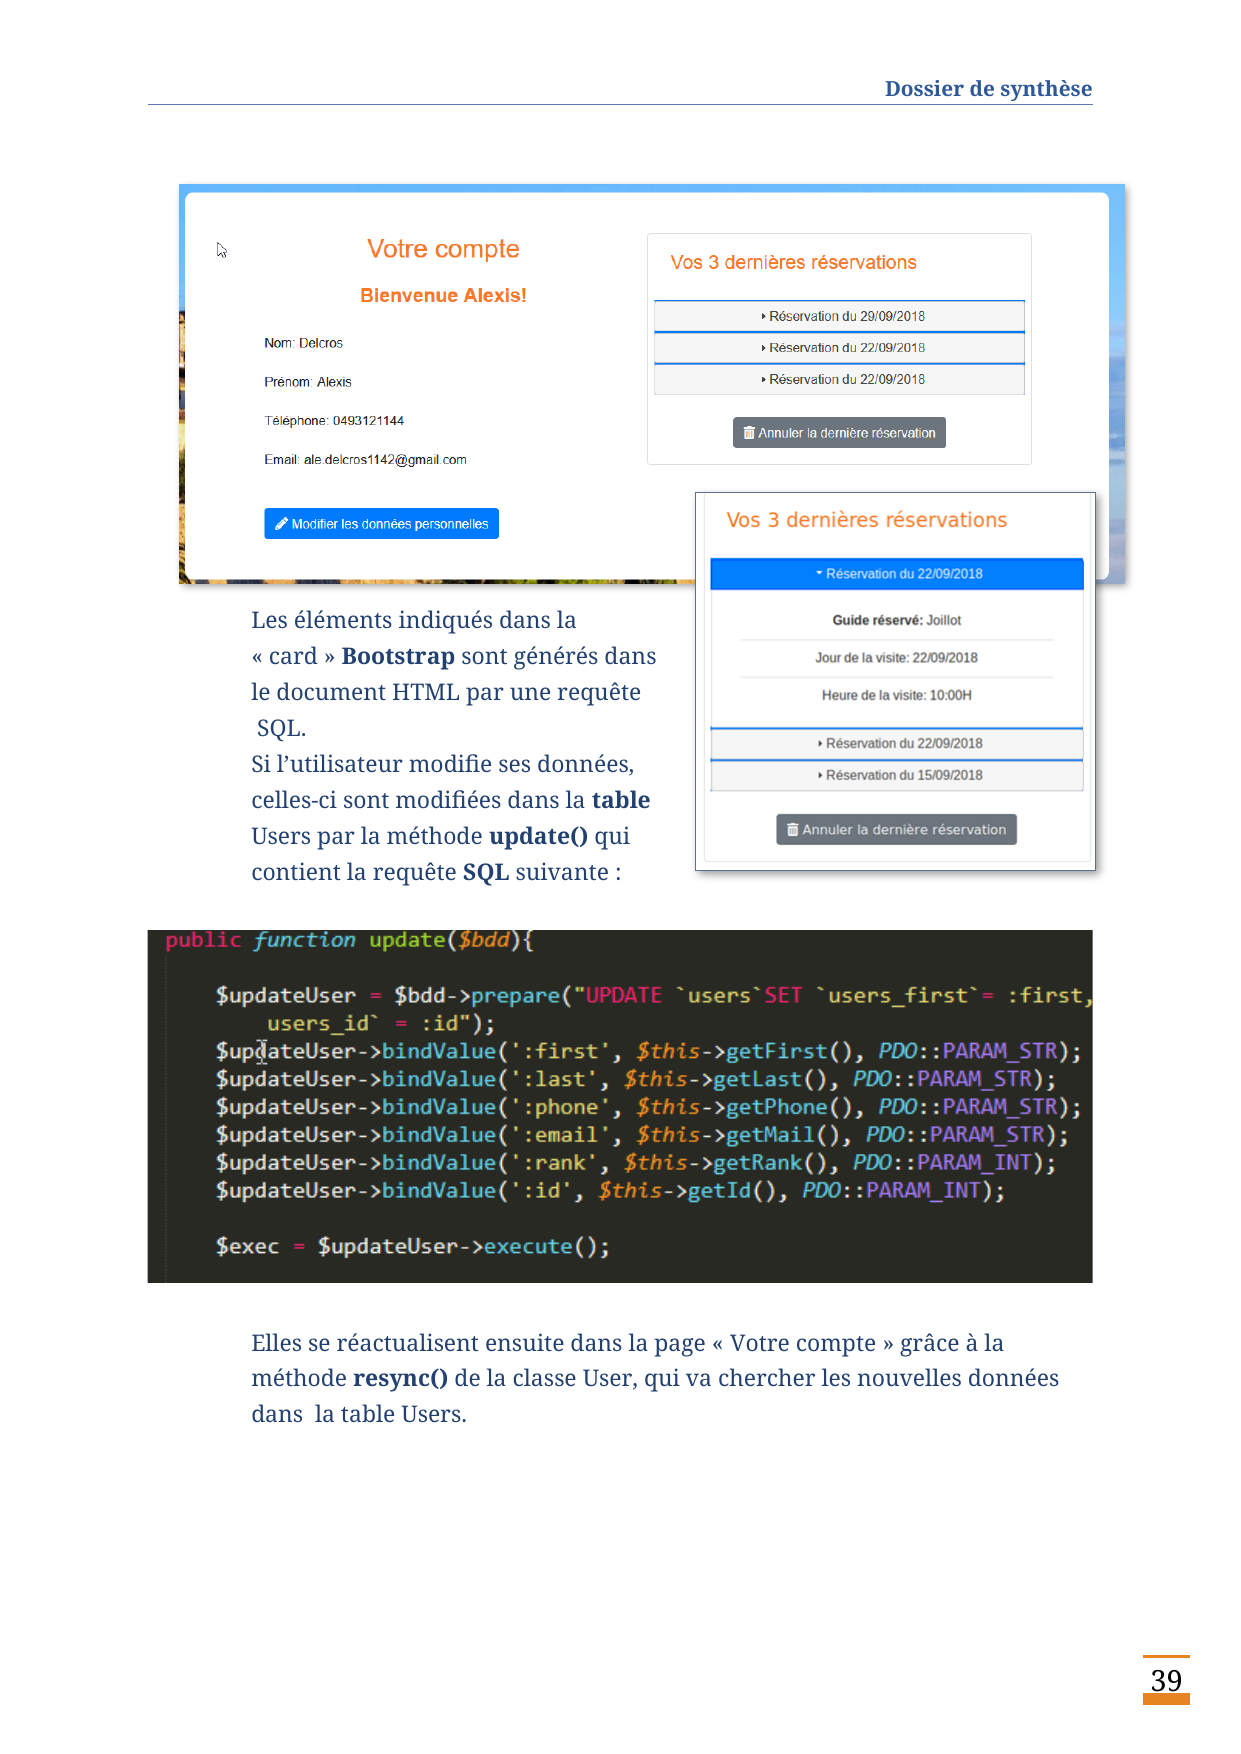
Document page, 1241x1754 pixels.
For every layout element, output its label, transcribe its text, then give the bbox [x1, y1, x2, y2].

text le document HTML par une requête [148, 676, 693, 707]
text SQL. [148, 712, 693, 743]
text contient la requête SQL suivante : [148, 856, 1093, 887]
picture [696, 493, 1095, 870]
text celles-ci sont modifiées dans la table [148, 784, 693, 815]
text Les éléments indiqués dans la [148, 603, 693, 635]
text Elles se réactualisent ensuite dans la page « Votre compte » grâce à la méthode resync() de la classe User, qui va chercher les nouvelles données dans la table Users. [148, 1326, 1093, 1429]
text Users par la méthode update() qui [148, 819, 693, 851]
text « card » Bootstrap sont générés dans [148, 640, 693, 671]
picture [147, 930, 1093, 1283]
text Si l’utilisateur modifie ses données, [148, 748, 693, 779]
picture [179, 184, 1125, 584]
